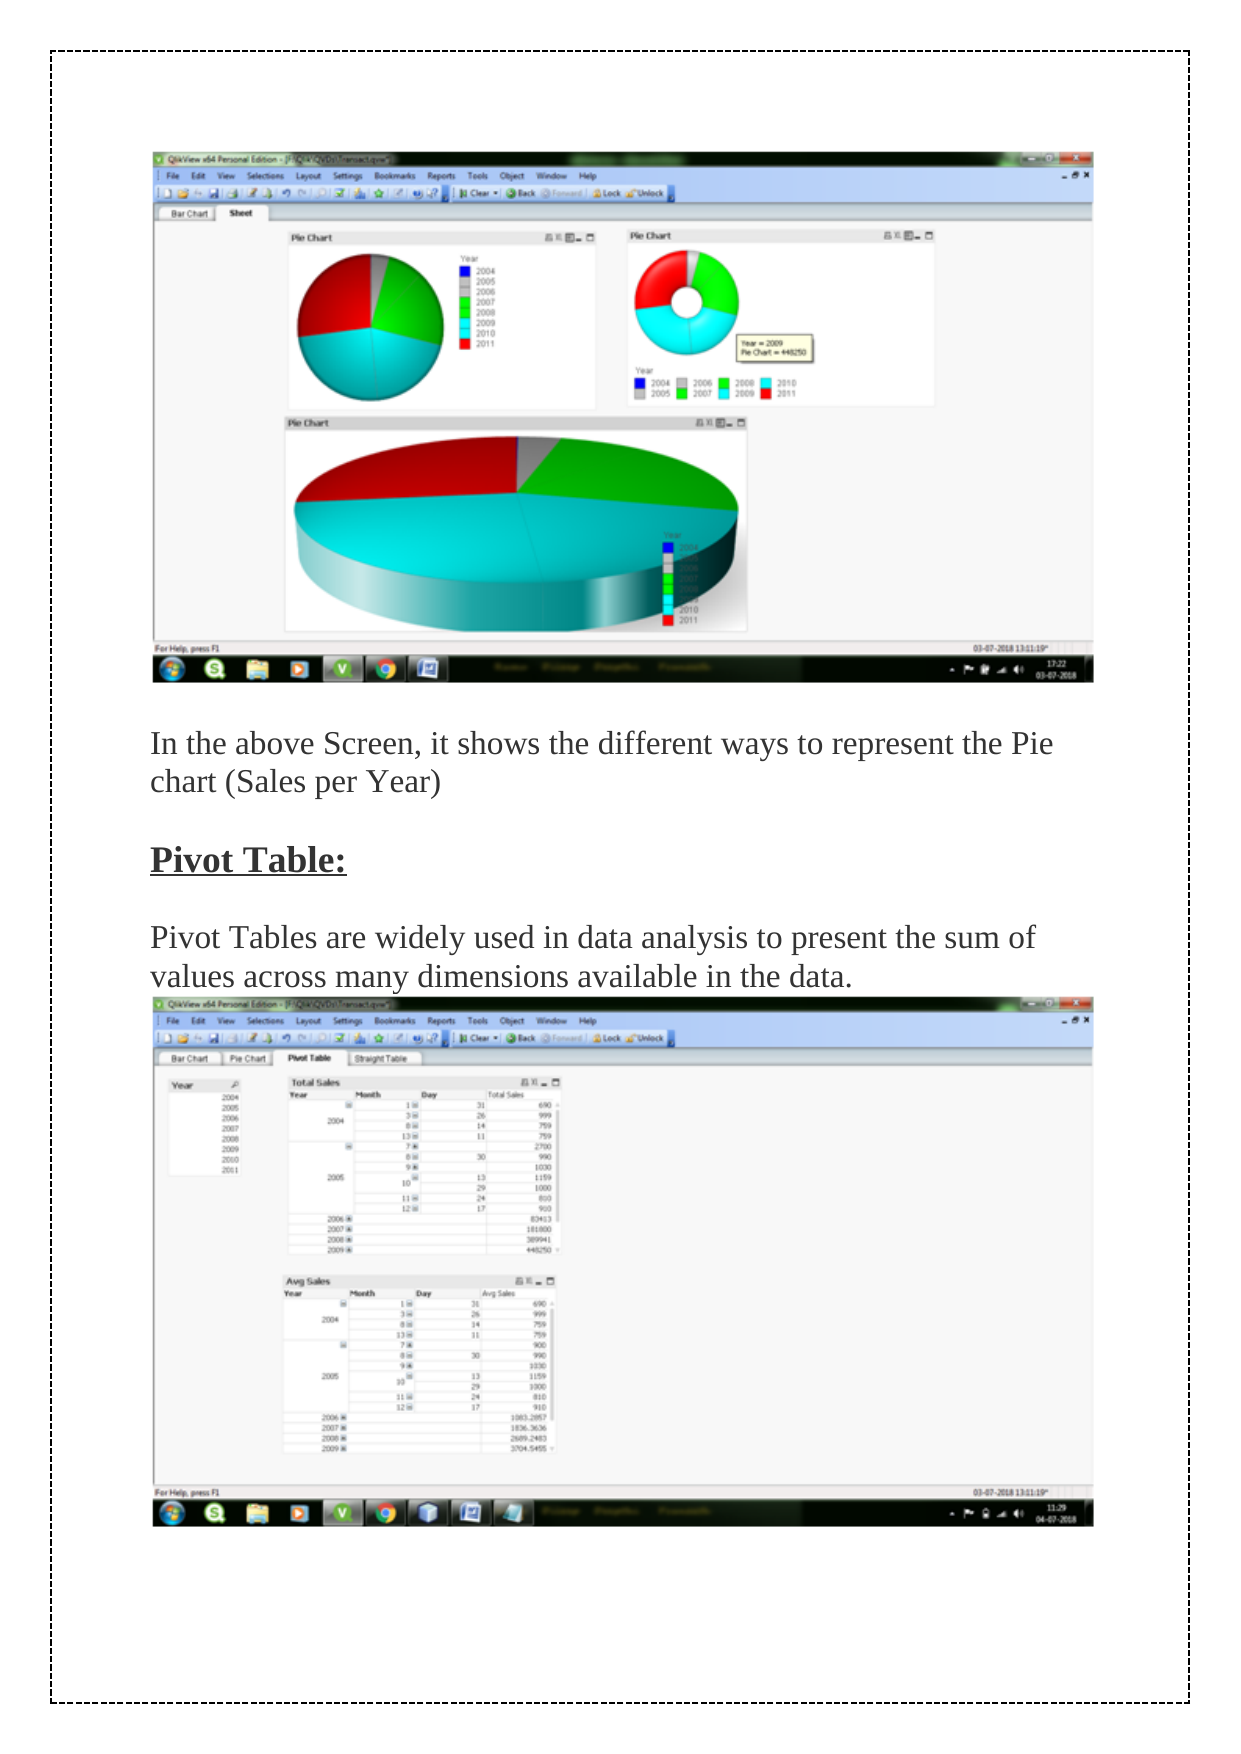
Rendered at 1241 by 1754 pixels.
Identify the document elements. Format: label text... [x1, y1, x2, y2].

picture [150, 994, 1097, 1530]
text Pivot Table: [150, 837, 1090, 880]
text Pivot Tables are widely used in data analysis to present the sum of values across many dimensions available in the data. [150, 918, 1090, 994]
picture [150, 150, 1097, 686]
text In the above Screen, it shows the different ways to represent the Pie chart (Sales per Year) [150, 723, 1090, 799]
